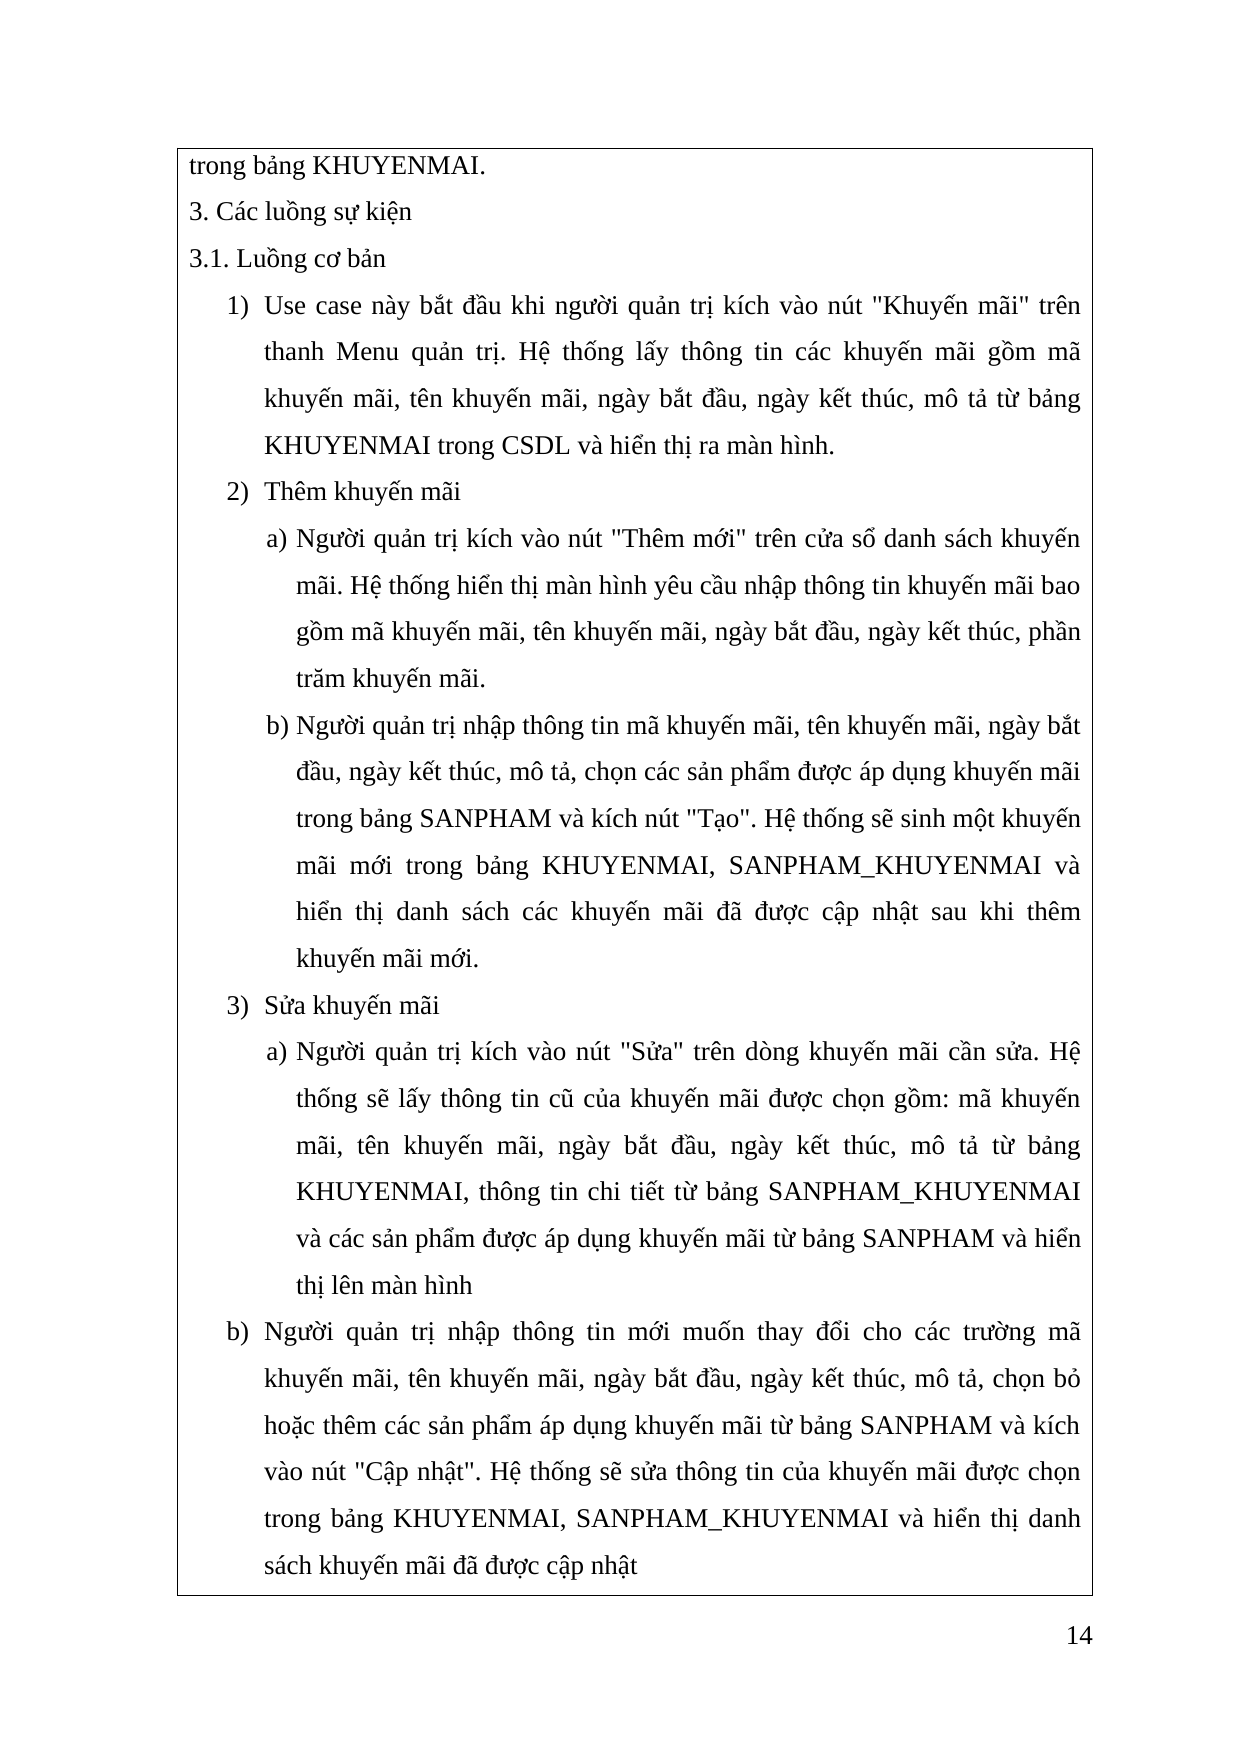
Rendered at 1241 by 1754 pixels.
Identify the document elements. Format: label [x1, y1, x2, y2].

table_header [178, 149, 1092, 1595]
